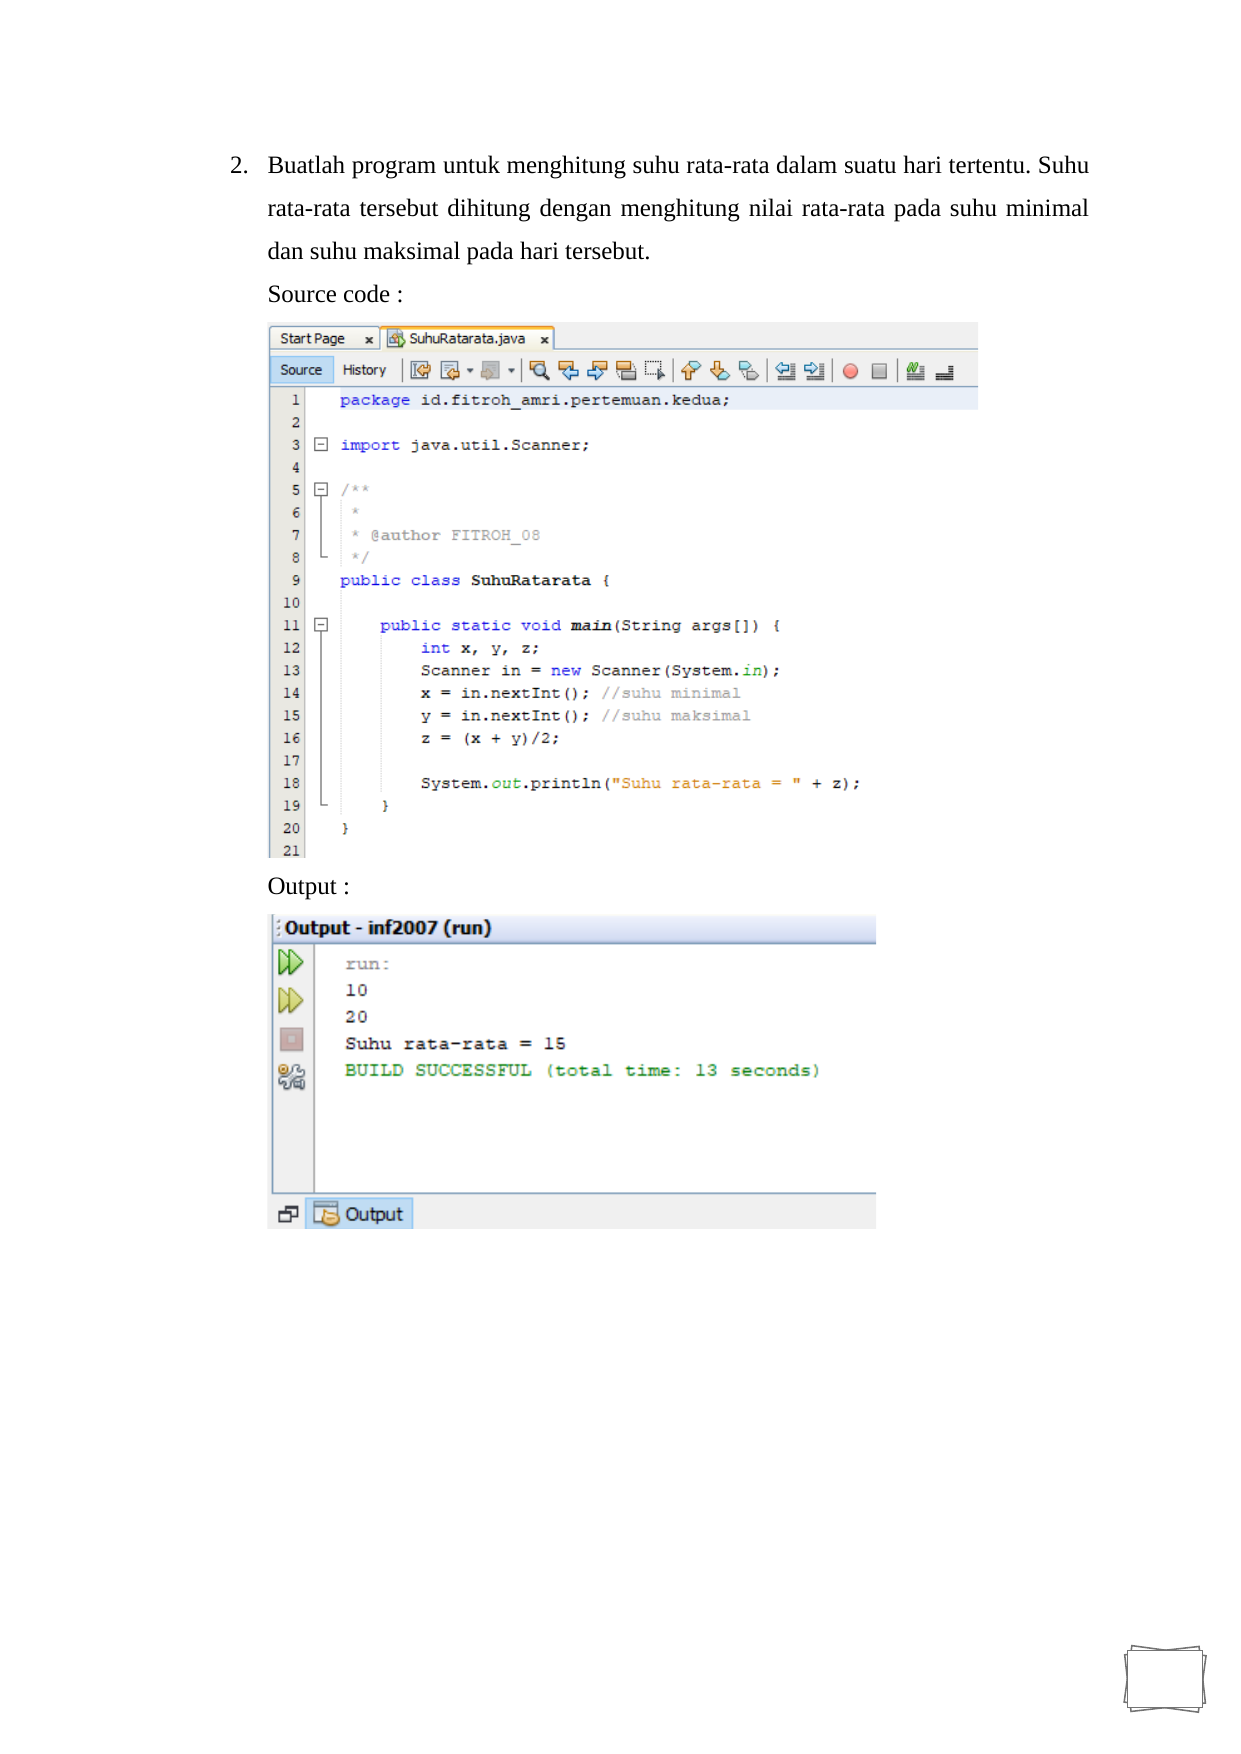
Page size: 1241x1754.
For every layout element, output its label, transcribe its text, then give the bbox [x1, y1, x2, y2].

list Buatlah program untuk menghitung suhu rata-rata dalam suatu hari tertentu. Suhu rata-rata tersebut dihitung dengan menghitung nilai rata-rata pada suhu minimal dan suhu maksimal pada hari tersebut. [230, 150, 1090, 265]
picture [267, 322, 979, 858]
picture [267, 914, 877, 1229]
list Output : [267, 871, 1090, 900]
list Source code : [267, 279, 1090, 308]
